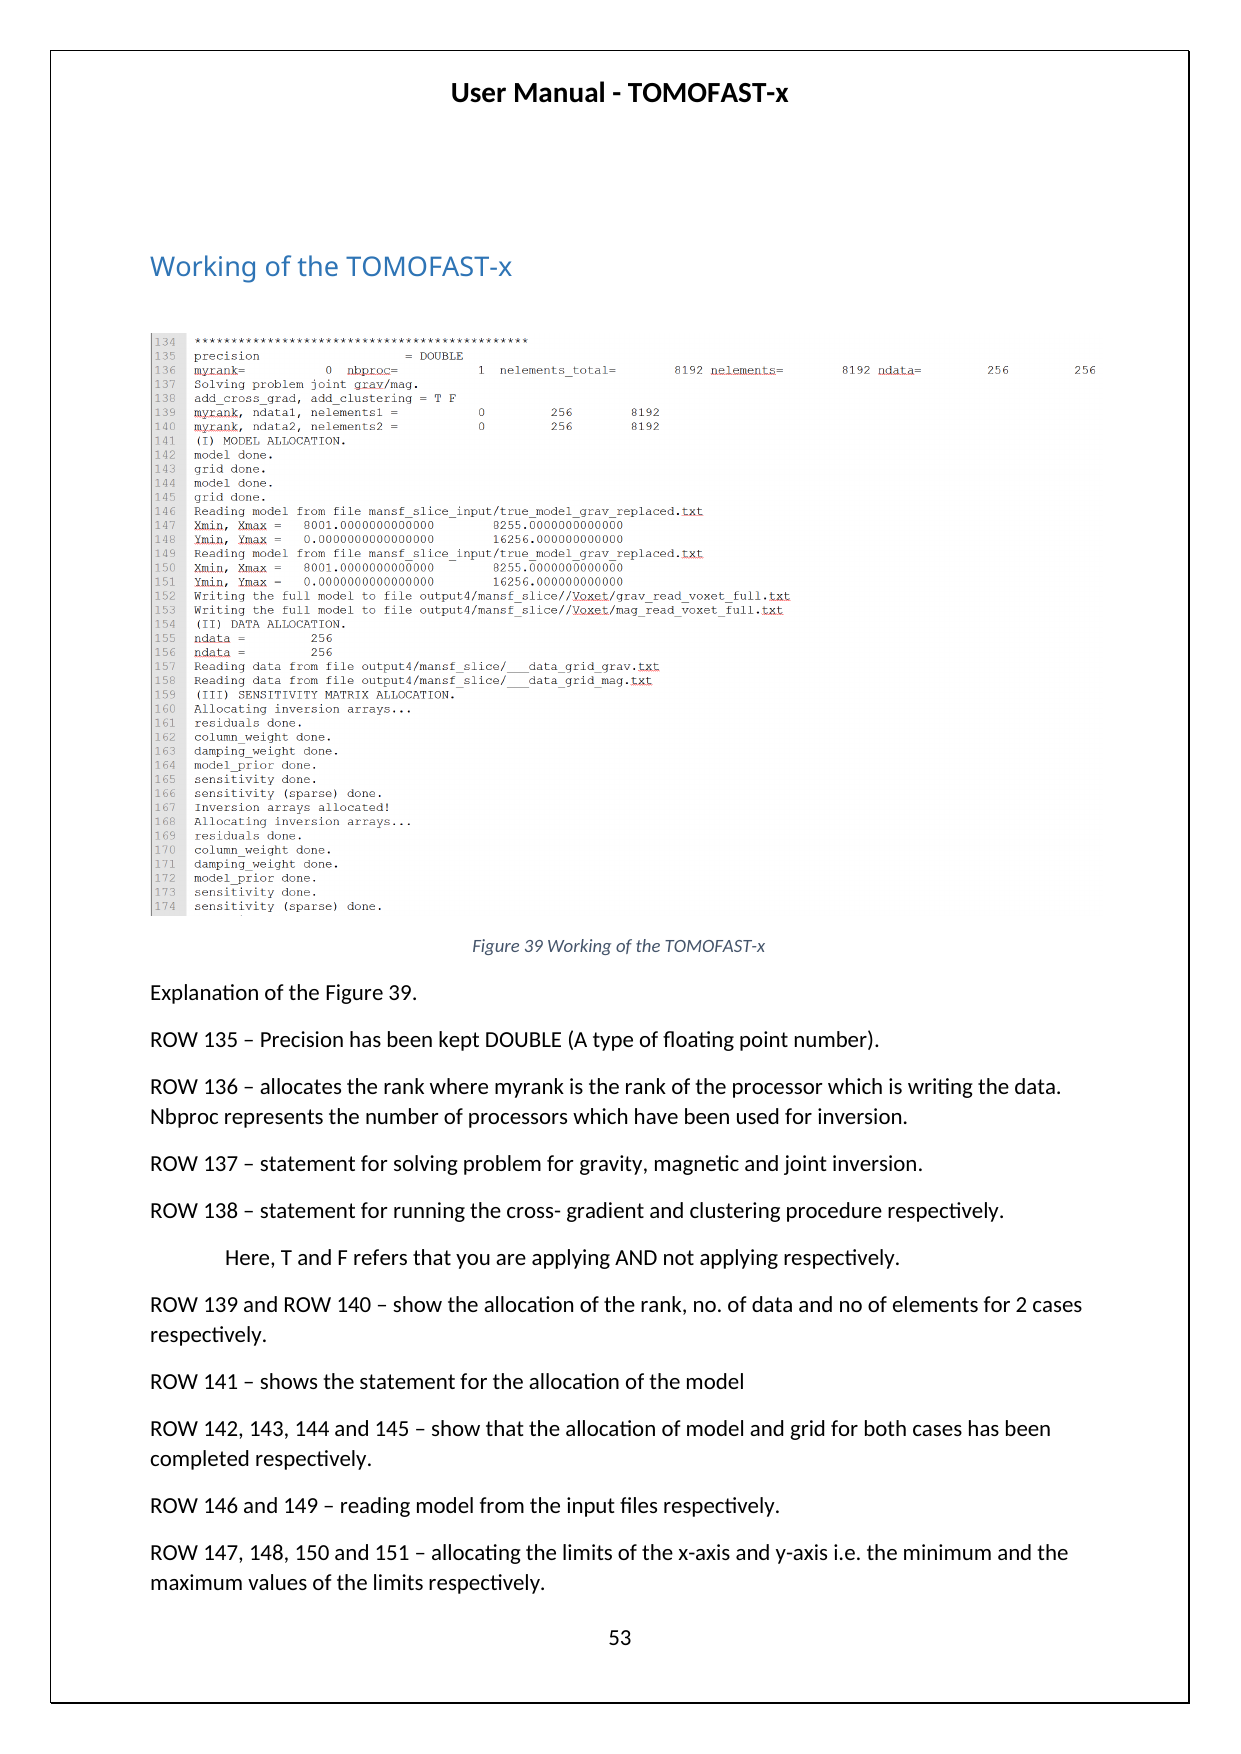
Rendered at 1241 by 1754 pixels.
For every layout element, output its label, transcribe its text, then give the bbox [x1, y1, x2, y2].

text ROW 138 – statement for running the cross- gradient and clustering procedure respectively. [150, 1196, 1089, 1224]
picture [150, 333, 1103, 916]
text ROW 135 – Precision has been kept DOUBLE (A type of floating point number) [150, 1025, 1089, 1053]
text ROW 141 – shows the statement for the allocation of the model [150, 1367, 1089, 1395]
text ROW 146 and 149 – reading model from the input files respectively. [150, 1491, 1089, 1519]
text Here, T and F refers that you are applying AND not applying respectively. [150, 1243, 1089, 1271]
text ROW 136 – allocates the rank [150, 1072, 1089, 1130]
text ROW 142, 143, 144 and 145 – show that the allocation of model and grid for both cases has been completed respectively. [150, 1414, 1089, 1472]
subtitle Working of the TOMOFAST-x [150, 247, 1089, 284]
text ROW 137 – statement for solving problem for gravity, magnetic and joint inversion [150, 1149, 1089, 1177]
text ROW 139 and ROW 140 – show the allocation of the rank, no. of data and no of elements for 2 cases respectively. [150, 1290, 1089, 1348]
text ROW 147, 148, 150 and 151 – allocating the limits of the x-axis and y-axis the minimum and the maximum values of the limits respectively. [150, 1538, 1089, 1596]
